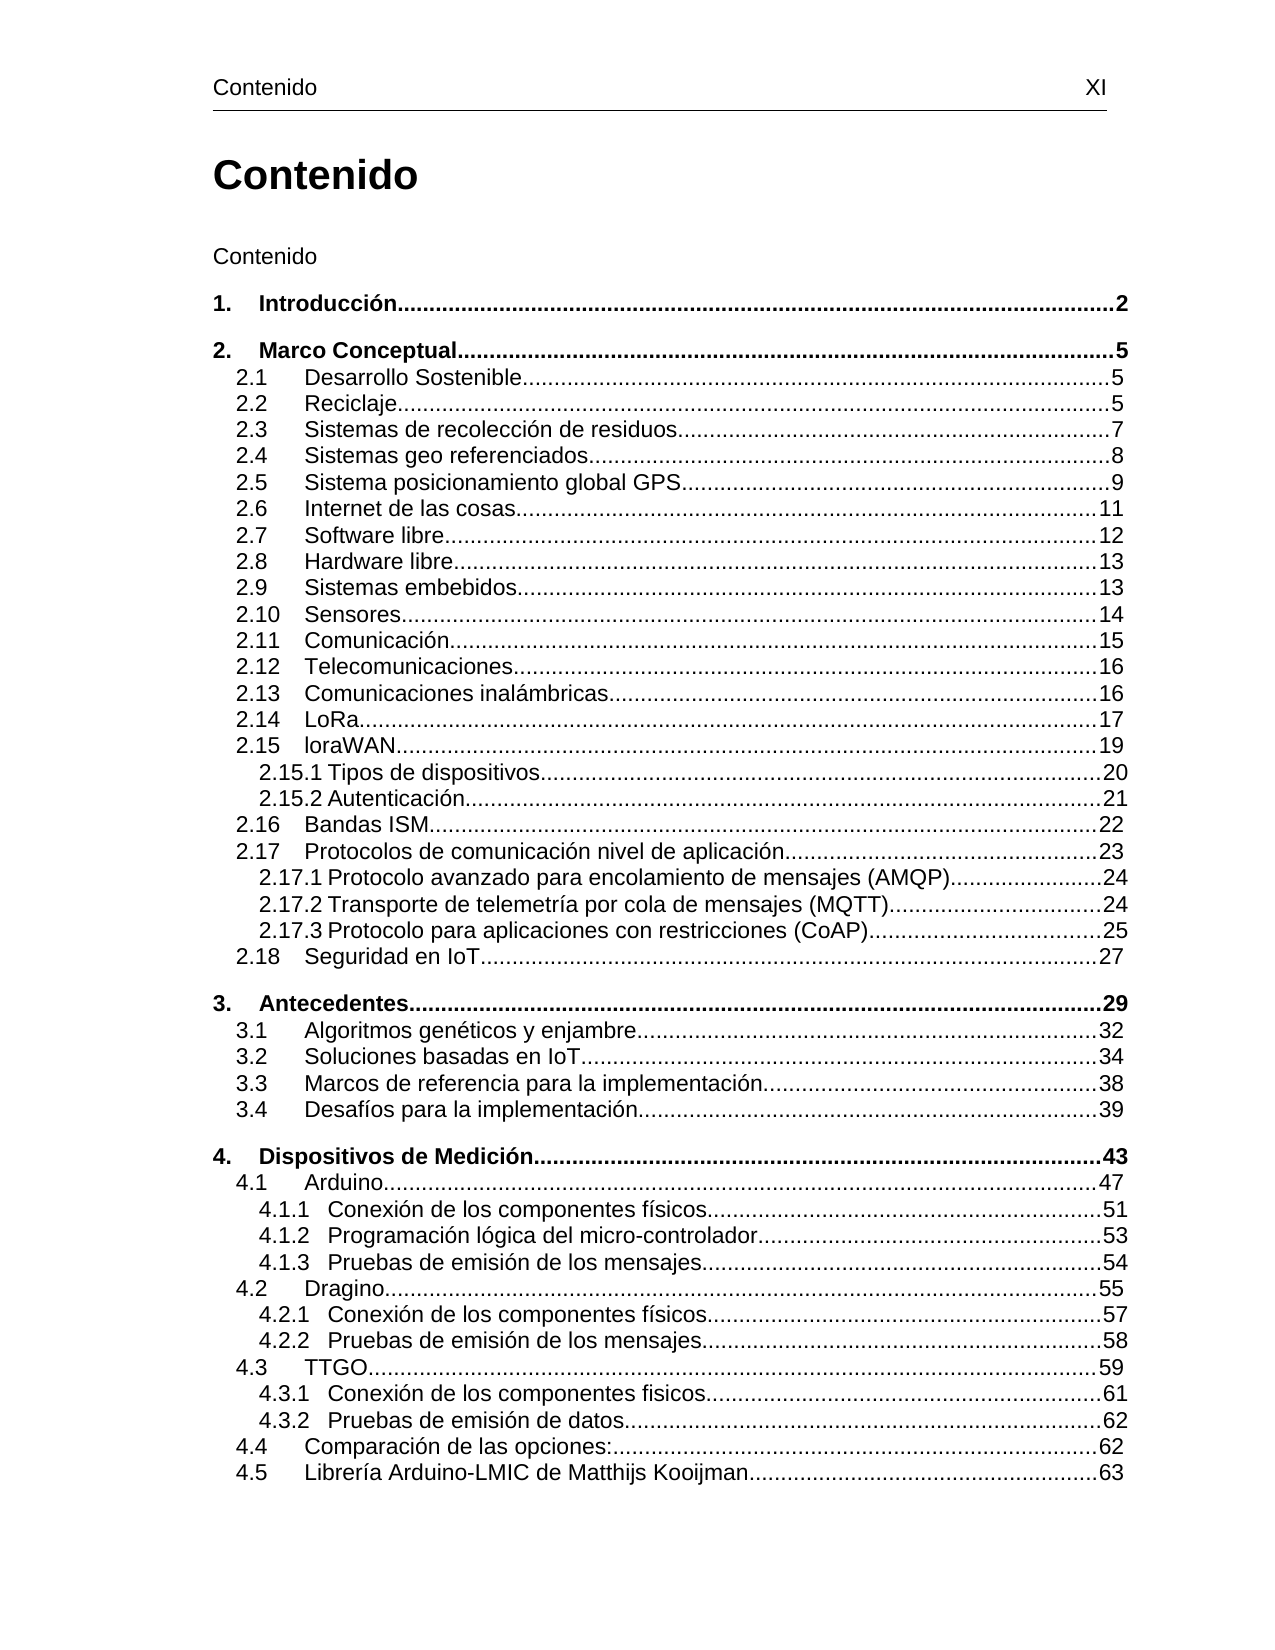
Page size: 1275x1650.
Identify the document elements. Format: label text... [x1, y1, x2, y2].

list Contenido [213, 150, 1125, 198]
